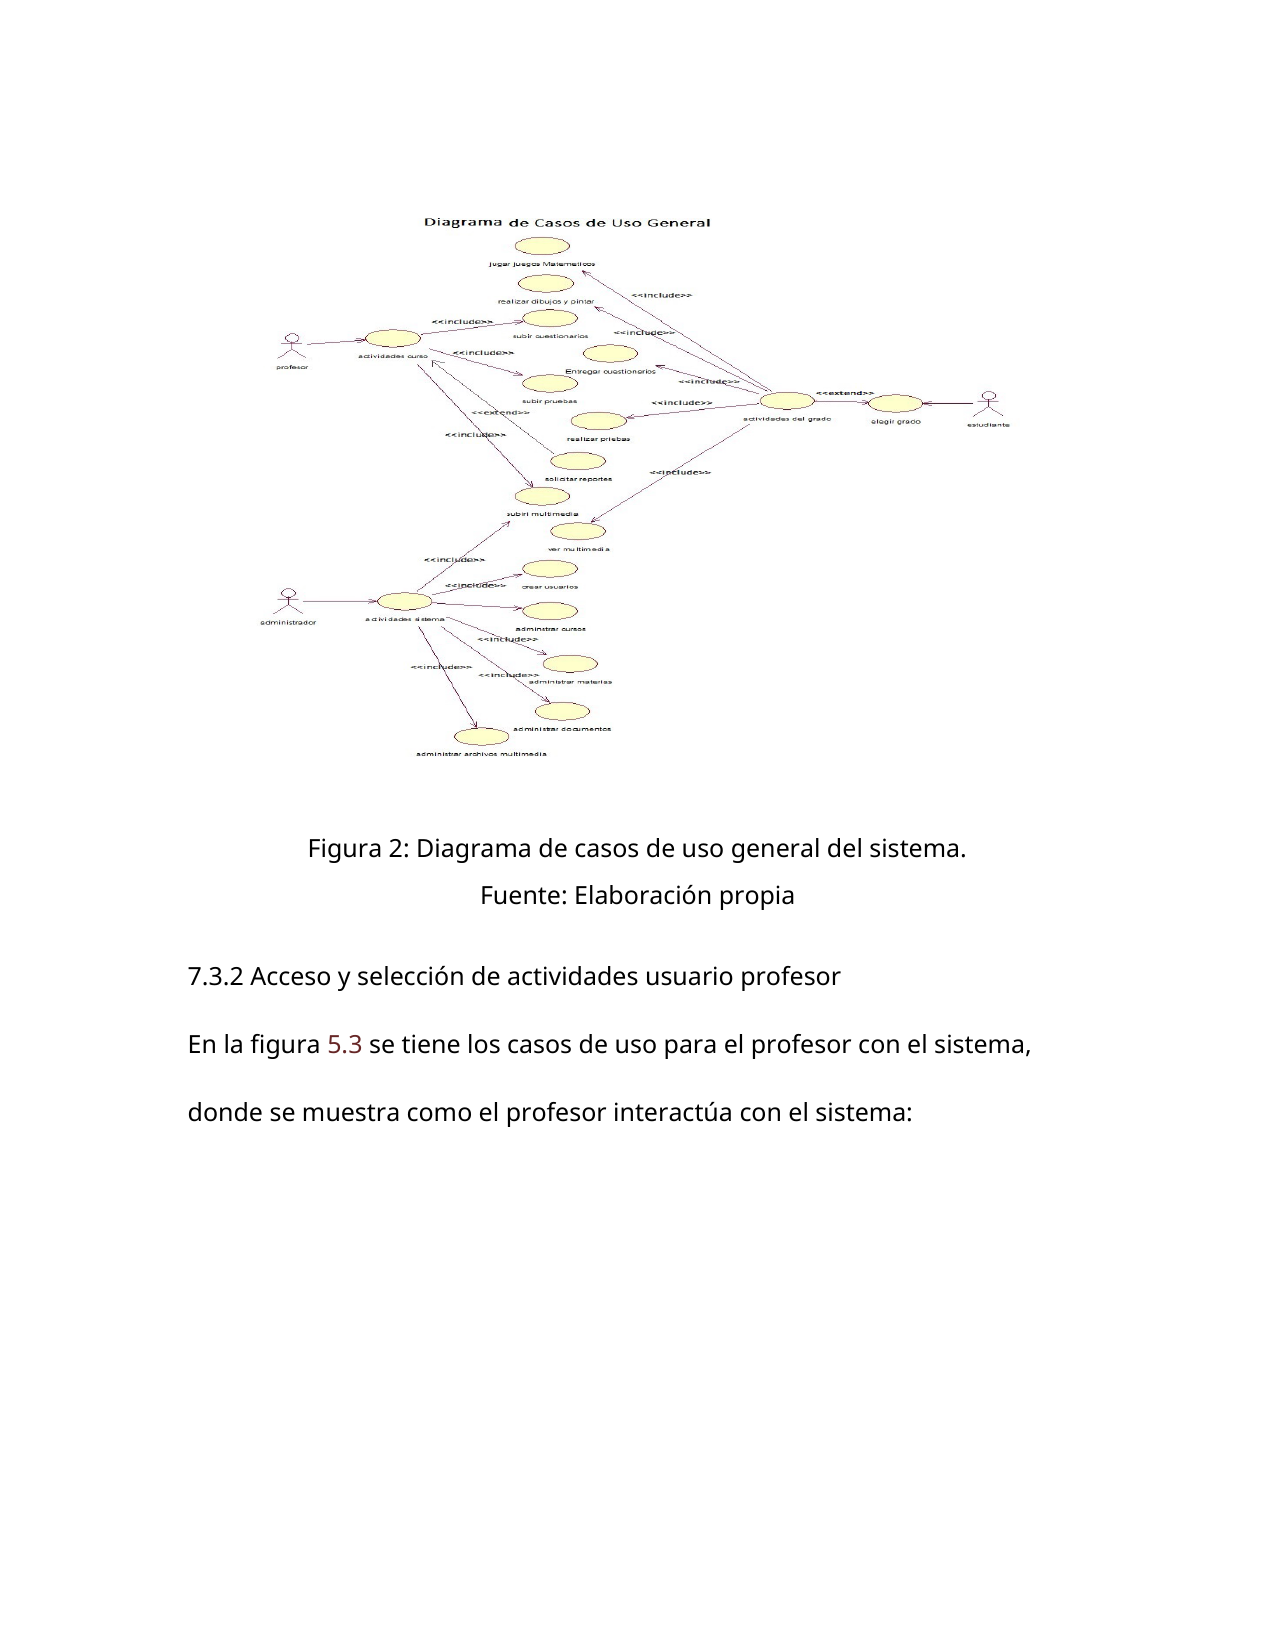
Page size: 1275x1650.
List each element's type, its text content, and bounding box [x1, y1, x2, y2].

text Fuente: Elaboración propia [187, 877, 1087, 912]
text En la figura 5.3 se tiene los casos de uso para el profesor con el sistema, donde se muestra como el profesor interactúa con el sistema: [187, 1026, 1087, 1128]
text 7.3.2 Acceso y selección de actividades usuario profesor [187, 958, 1087, 992]
text Figura 2: Diagrama de casos de uso general del sistema. [187, 831, 1087, 865]
